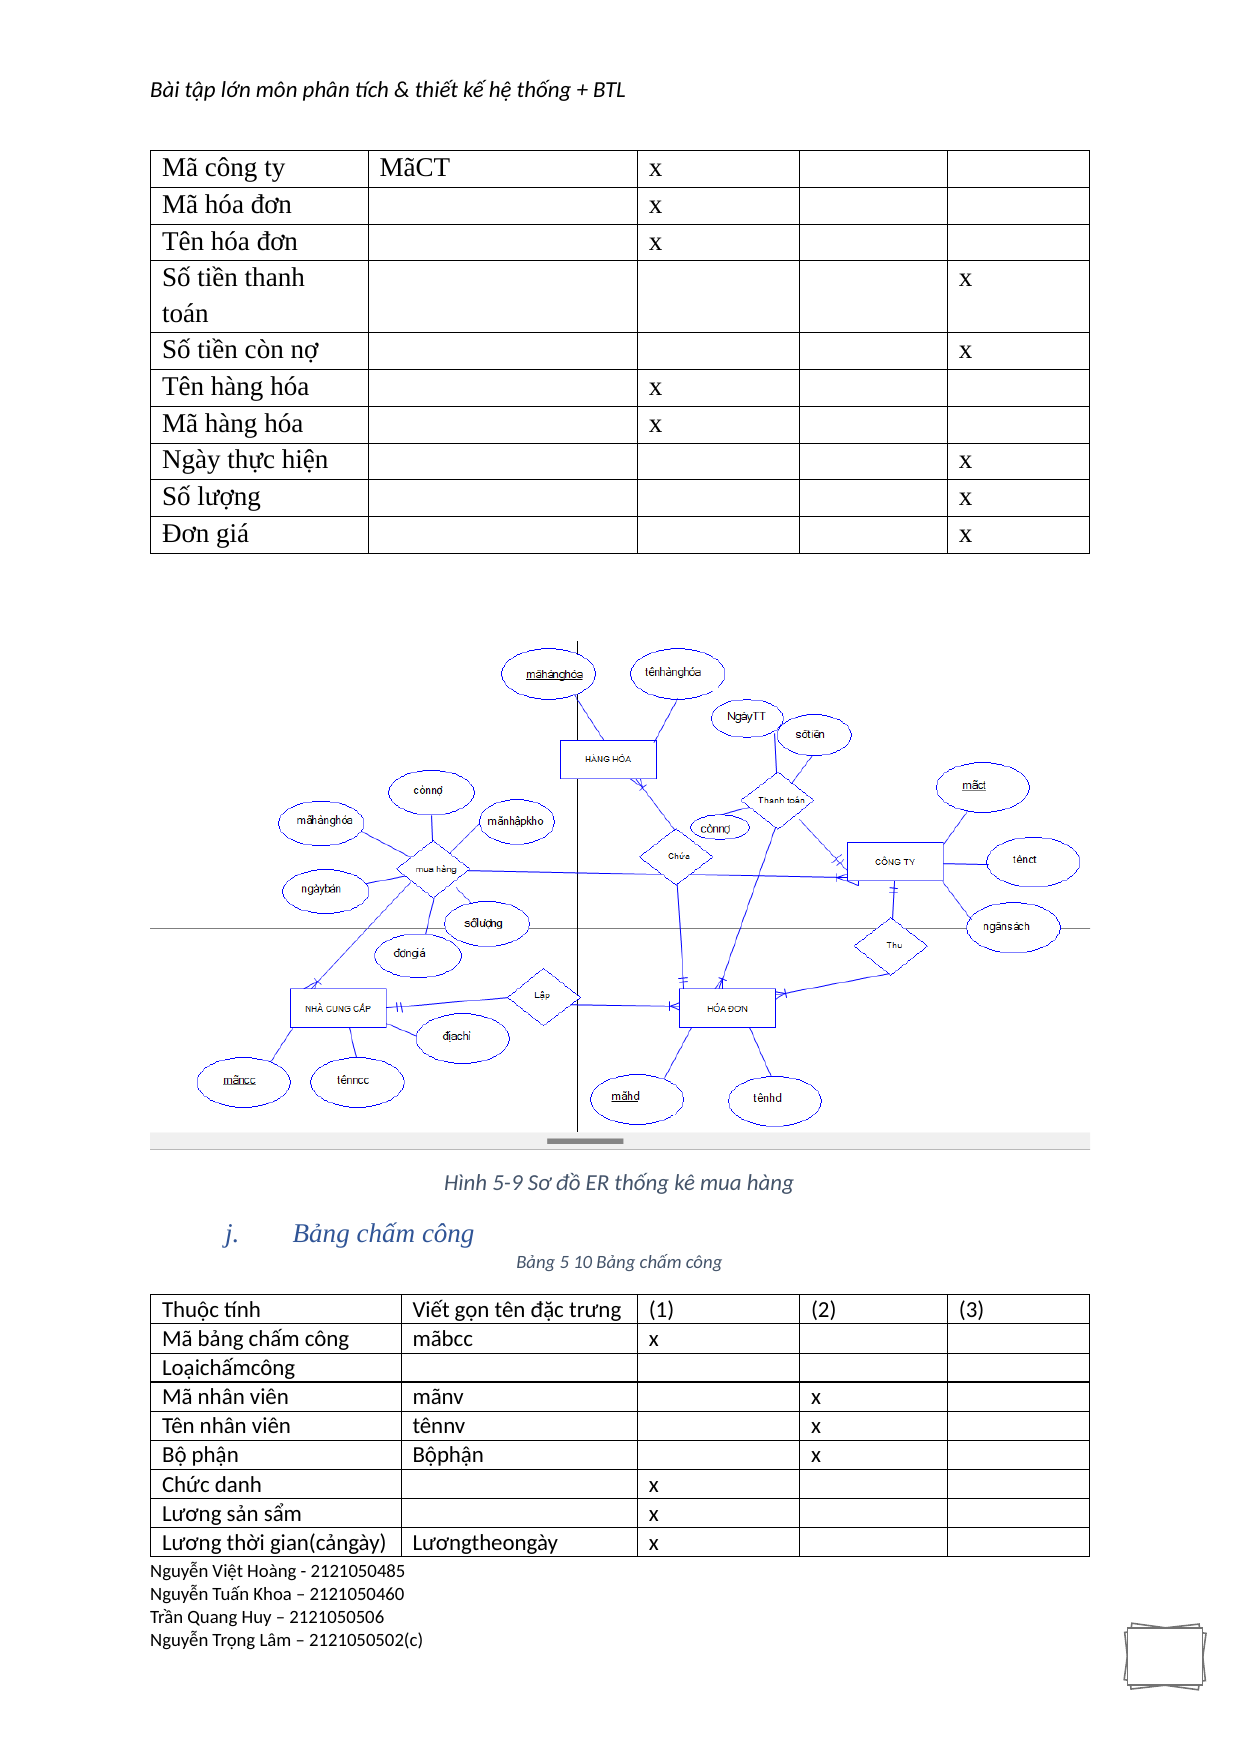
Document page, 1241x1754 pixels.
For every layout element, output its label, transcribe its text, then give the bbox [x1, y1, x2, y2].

table_cell [800, 517, 947, 553]
table_cell x [638, 1499, 799, 1527]
table_cell [369, 370, 637, 406]
table_cell Mã bảng chấm công [151, 1324, 401, 1352]
table_cell [800, 1354, 947, 1381]
table_cell Số tiền thanh toán [151, 261, 368, 332]
table_header (2) [800, 1295, 947, 1323]
table_cell [800, 333, 947, 369]
table_cell Loạichấmcông [151, 1354, 401, 1381]
table_cell x [800, 1412, 947, 1439]
table_cell [369, 261, 637, 332]
table_cell [369, 517, 637, 553]
table_cell [638, 444, 799, 479]
table_cell [800, 480, 947, 516]
table_cell [638, 261, 799, 332]
table_cell [948, 1324, 1089, 1352]
table_cell x [800, 1383, 947, 1411]
table_cell x [948, 444, 1089, 479]
table_cell Lươngtheongày [402, 1528, 637, 1556]
picture [150, 641, 1091, 1150]
table_cell [800, 151, 947, 187]
table_cell [800, 1324, 947, 1352]
table_cell [638, 1412, 799, 1439]
table_cell Mã hóa đơn [151, 188, 368, 223]
table_cell [638, 333, 799, 369]
table_cell Đơn giá [151, 517, 368, 553]
table_header Thuộc tính [151, 1295, 401, 1323]
table_cell Mã công ty [151, 151, 368, 187]
table_cell Mã nhân viên [151, 1383, 401, 1411]
table_cell [800, 261, 947, 332]
table_cell Chức danh [151, 1470, 401, 1498]
table_cell [948, 1499, 1089, 1527]
table_cell Bộ phận [151, 1441, 401, 1469]
table_cell x [948, 480, 1089, 516]
table_cell [369, 444, 637, 479]
table_cell [800, 225, 947, 260]
table_cell Ngày thực hiện [151, 444, 368, 479]
table_cell [948, 1354, 1089, 1381]
table_cell x [638, 225, 799, 260]
text Hình 5-9 Sơ đồ ER thống kê mua hàng [150, 1168, 1090, 1196]
table_cell [800, 188, 947, 223]
table_cell [369, 188, 637, 223]
table_cell Lương thời gian(cảngày) [151, 1528, 401, 1556]
table_cell [948, 370, 1089, 406]
table_cell [948, 1528, 1089, 1556]
table_cell tênnv [402, 1412, 637, 1439]
table_cell Tên hàng hóa [151, 370, 368, 406]
table_cell x [800, 1441, 947, 1469]
table_cell MãCT [369, 151, 637, 187]
table_cell [402, 1470, 637, 1498]
table_cell [948, 1383, 1089, 1411]
table_cell Bộphận [402, 1441, 637, 1469]
table_cell x [638, 370, 799, 406]
table_cell x [638, 407, 799, 442]
table_cell x [948, 333, 1089, 369]
table_cell [369, 225, 637, 260]
table_cell x [948, 261, 1089, 332]
table_cell [800, 370, 947, 406]
table_cell [948, 188, 1089, 223]
table_cell Tên hóa đơn [151, 225, 368, 260]
table_cell [948, 1470, 1089, 1498]
table_header (1) [638, 1295, 799, 1323]
table_cell Lương sản sẩm [151, 1499, 401, 1527]
subtitle Bảng chấm công [225, 1217, 1090, 1248]
table_cell [638, 1354, 799, 1381]
table_cell Mã hàng hóa [151, 407, 368, 442]
table_cell [948, 1412, 1089, 1439]
table_cell Số lượng [151, 480, 368, 516]
table_cell x [638, 151, 799, 187]
table_cell x [638, 188, 799, 223]
table_cell [800, 1528, 947, 1556]
table_cell [638, 1383, 799, 1411]
table_cell [402, 1499, 637, 1527]
table_cell [369, 333, 637, 369]
table_header Viết gọn tên đặc trưng [402, 1295, 637, 1323]
table_cell mãbcc [402, 1324, 637, 1352]
table_cell [948, 225, 1089, 260]
table_cell [800, 444, 947, 479]
table_header (3) [948, 1295, 1089, 1323]
table_cell [948, 407, 1089, 442]
table_cell x [638, 1470, 799, 1498]
table_cell [948, 151, 1089, 187]
table_cell x [948, 517, 1089, 553]
table_cell [402, 1354, 637, 1381]
table_cell x [638, 1324, 799, 1352]
table_cell [638, 517, 799, 553]
table_cell [800, 407, 947, 442]
table_cell Số tiền còn nợ [151, 333, 368, 369]
text Bảng 5 10 Bảng chấm công [150, 1251, 1090, 1273]
table_cell Tên nhân viên [151, 1412, 401, 1439]
table_cell [638, 1441, 799, 1469]
table_cell mãnv [402, 1383, 637, 1411]
table_cell [638, 480, 799, 516]
table_cell [800, 1499, 947, 1527]
table_cell [369, 480, 637, 516]
table_cell [800, 1470, 947, 1498]
table_cell x [638, 1528, 799, 1556]
table_cell [948, 1441, 1089, 1469]
table_cell [369, 407, 637, 442]
